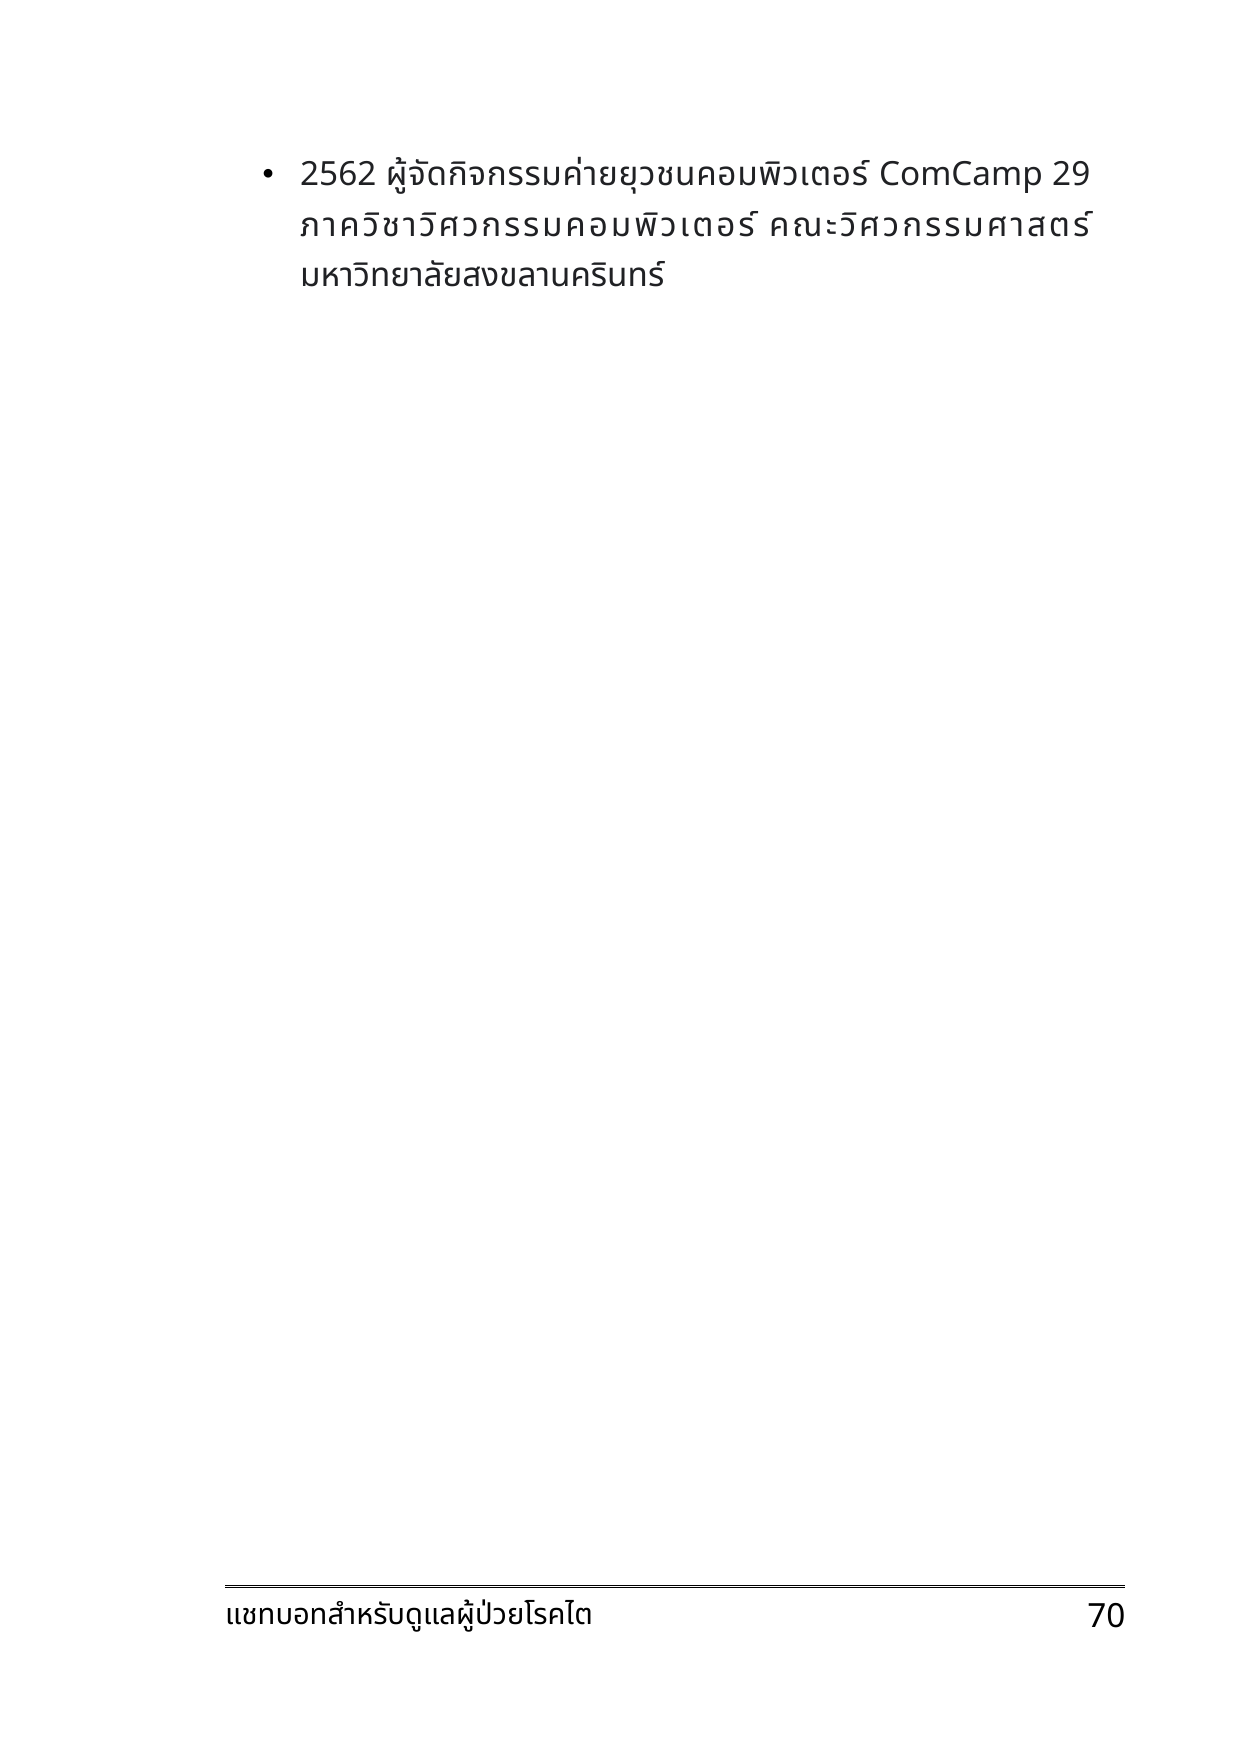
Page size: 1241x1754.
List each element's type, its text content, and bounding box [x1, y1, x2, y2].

list 2562 ผู้จัดกิจกรรมค่ายยุวชนคอมพิวเตอร์ ComCamp 29 ภาควิชาวิศวกรรมคอมพิวเตอร์ คณะวิศวกรรมศาสตร์ มหาวิทยาลัยสงขลานครินทร์ [262, 150, 1090, 301]
